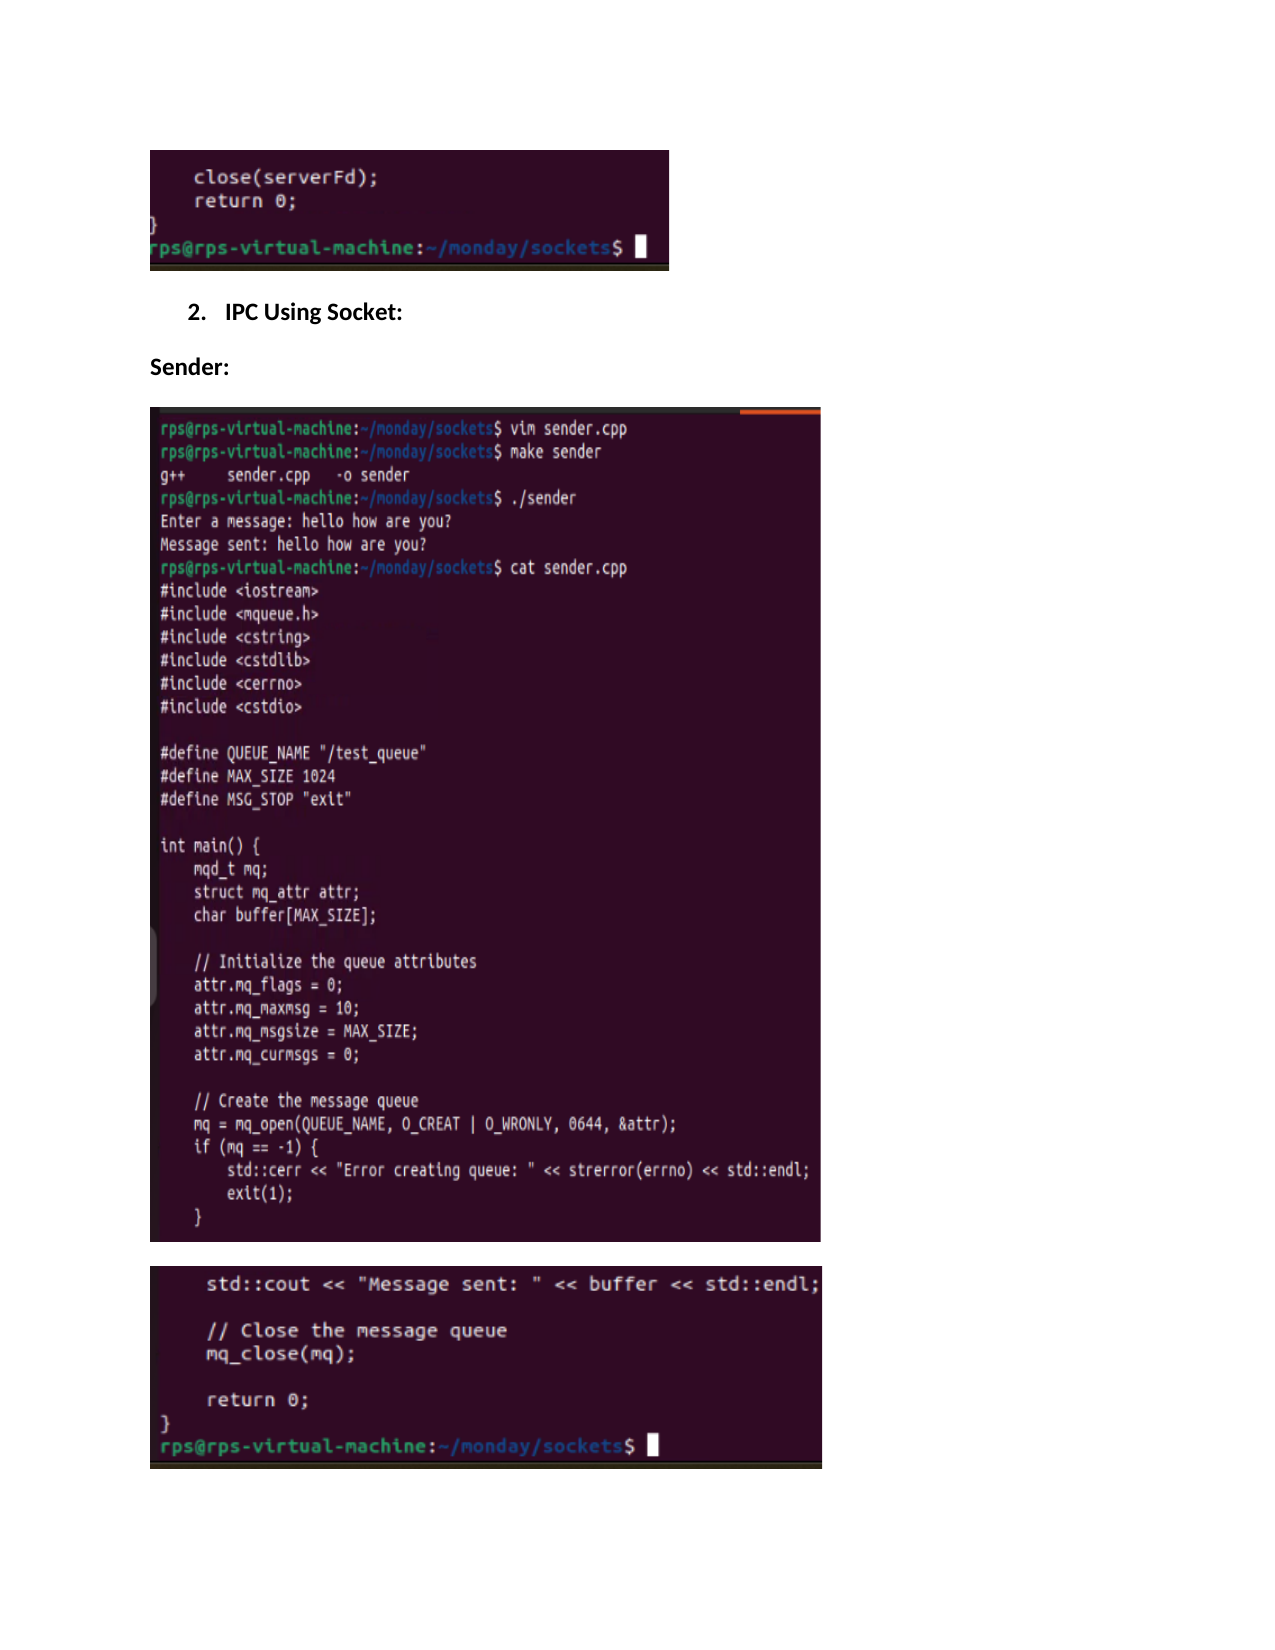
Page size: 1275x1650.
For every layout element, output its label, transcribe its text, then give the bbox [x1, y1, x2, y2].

picture [150, 1266, 823, 1469]
list IPC Using Socket: [187, 296, 1125, 326]
picture [150, 150, 670, 271]
picture [150, 407, 821, 1242]
text Sender: [150, 351, 1125, 382]
